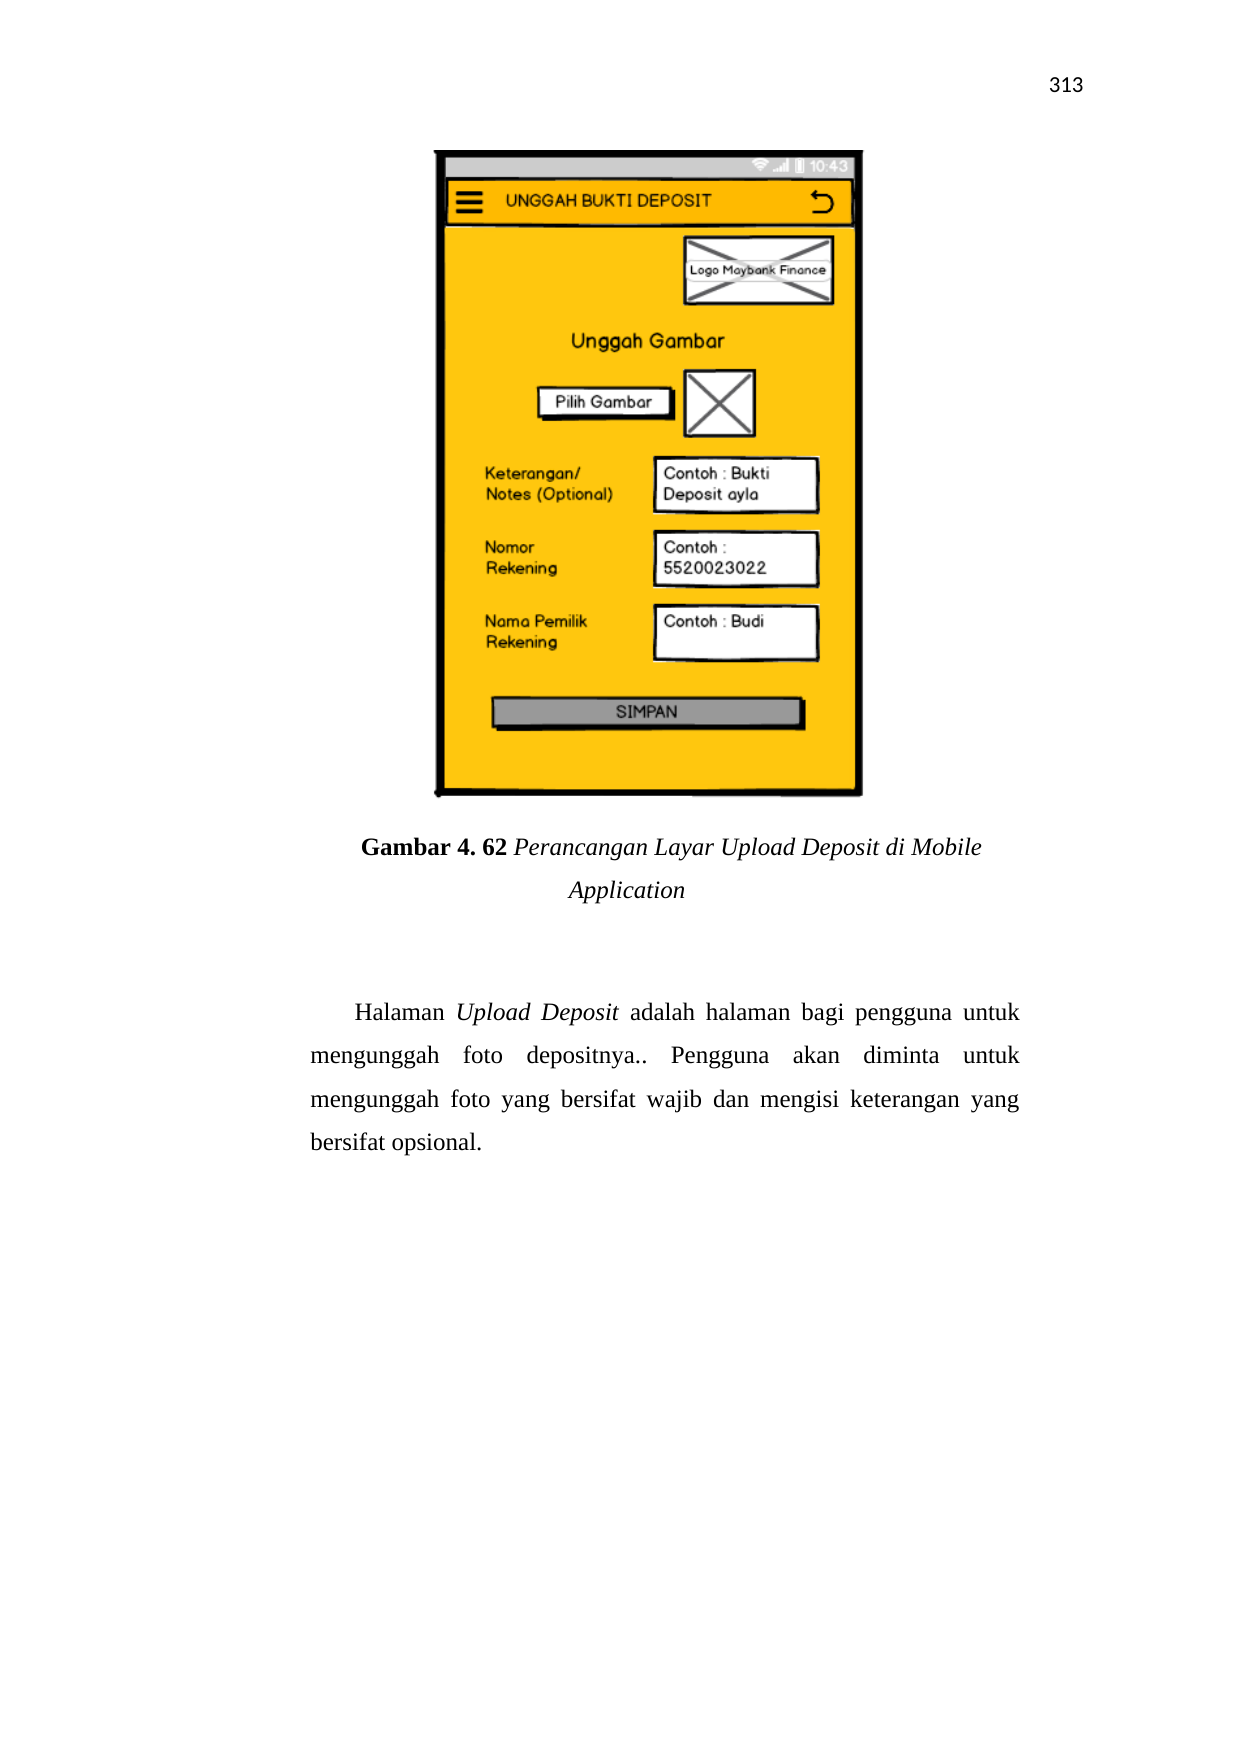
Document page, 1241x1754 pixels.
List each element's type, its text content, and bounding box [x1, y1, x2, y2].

picture [433, 150, 868, 799]
text Gambar 4. 62 Perancangan Layar Upload Deposit di Mobile Application [236, 832, 1020, 904]
text Halaman Upload Deposit adalah halaman bagi pengguna untuk mengunggah foto depositnya.. Pengguna akan diminta untuk mengunggah foto yang bersifat wajib dan mengisi keterangan yang bersifat opsional. [310, 997, 1020, 1156]
